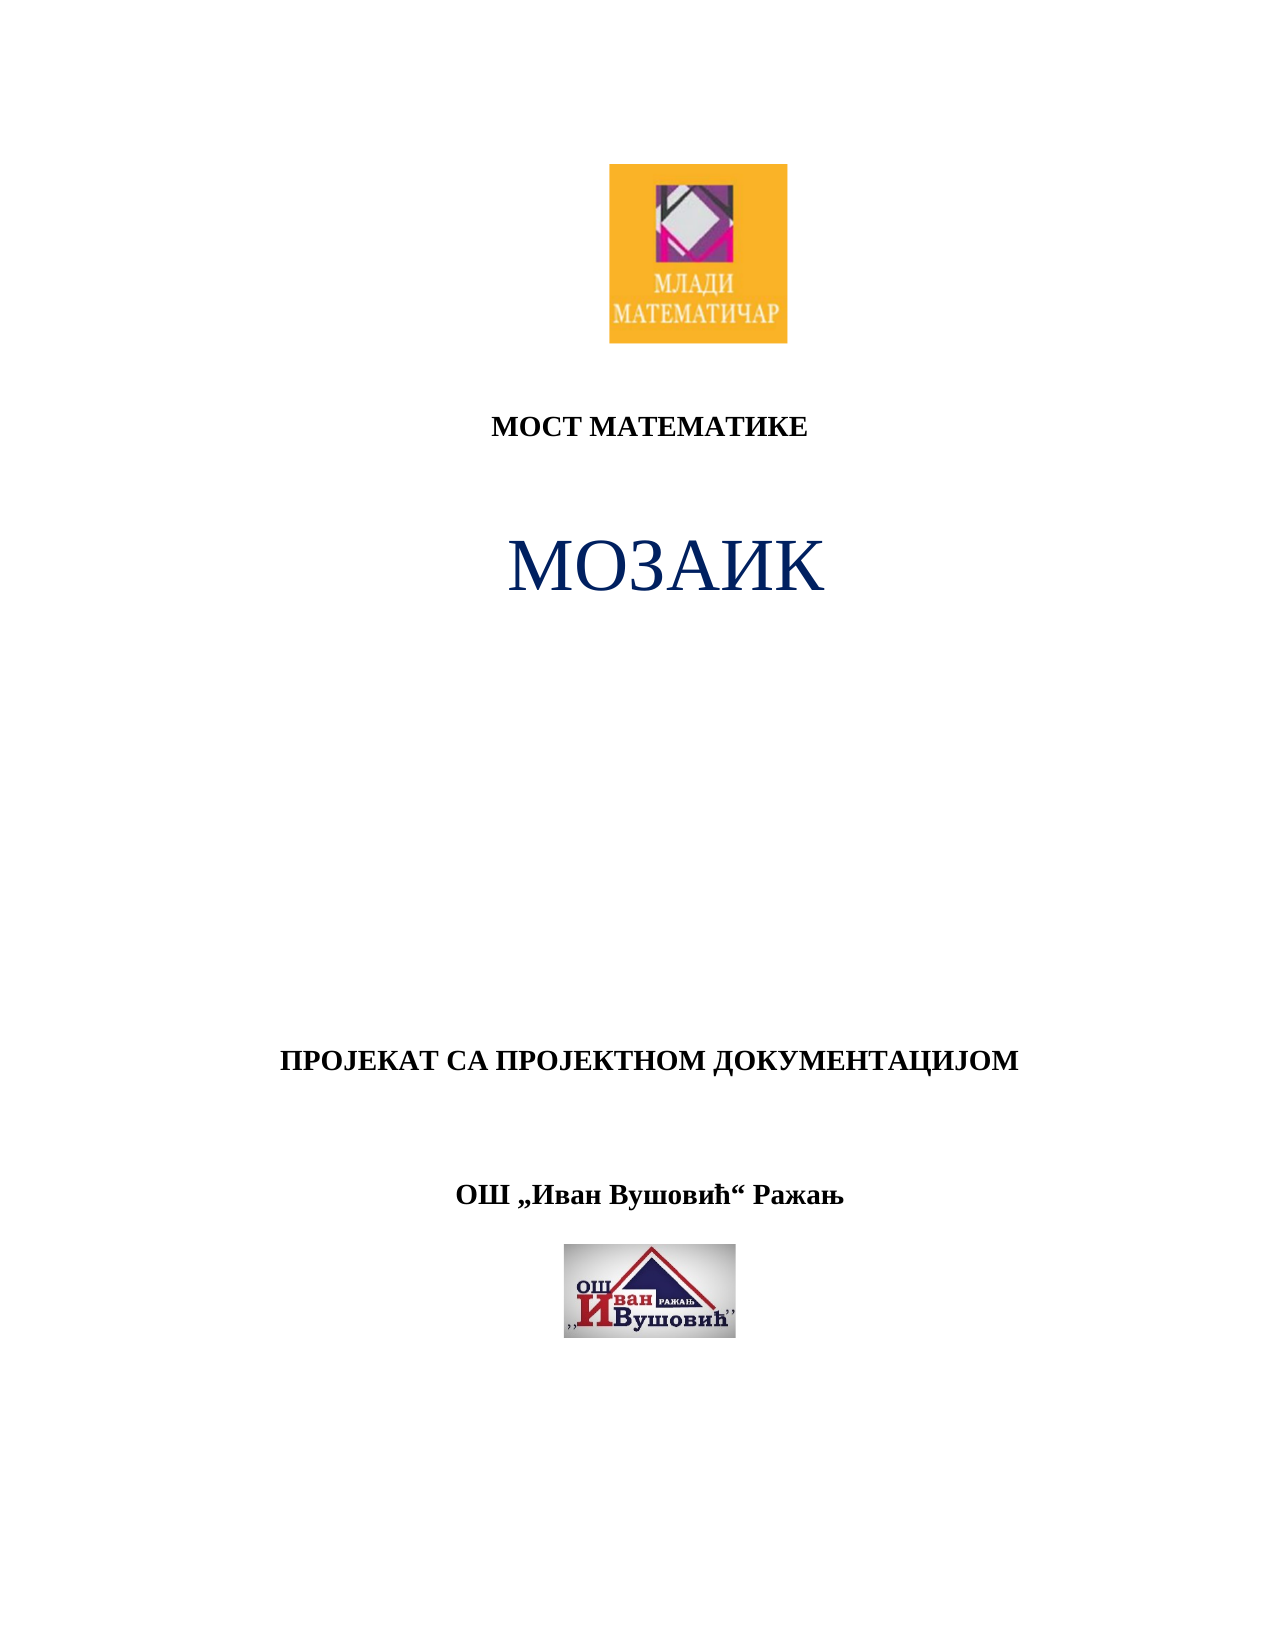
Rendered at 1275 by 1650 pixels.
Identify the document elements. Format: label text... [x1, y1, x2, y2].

text ПРОЈЕКАТ СА ПРОЈЕКТНОМ ДОКУМЕНТАЦИЈОМ [118, 1043, 1181, 1077]
picture [601, 164, 793, 344]
text МОСТ МАТЕМАТИКЕ [118, 409, 1181, 443]
text ОШ „Иван Вушовић“ Ражањ [118, 1177, 1181, 1211]
picture [563, 1244, 736, 1338]
